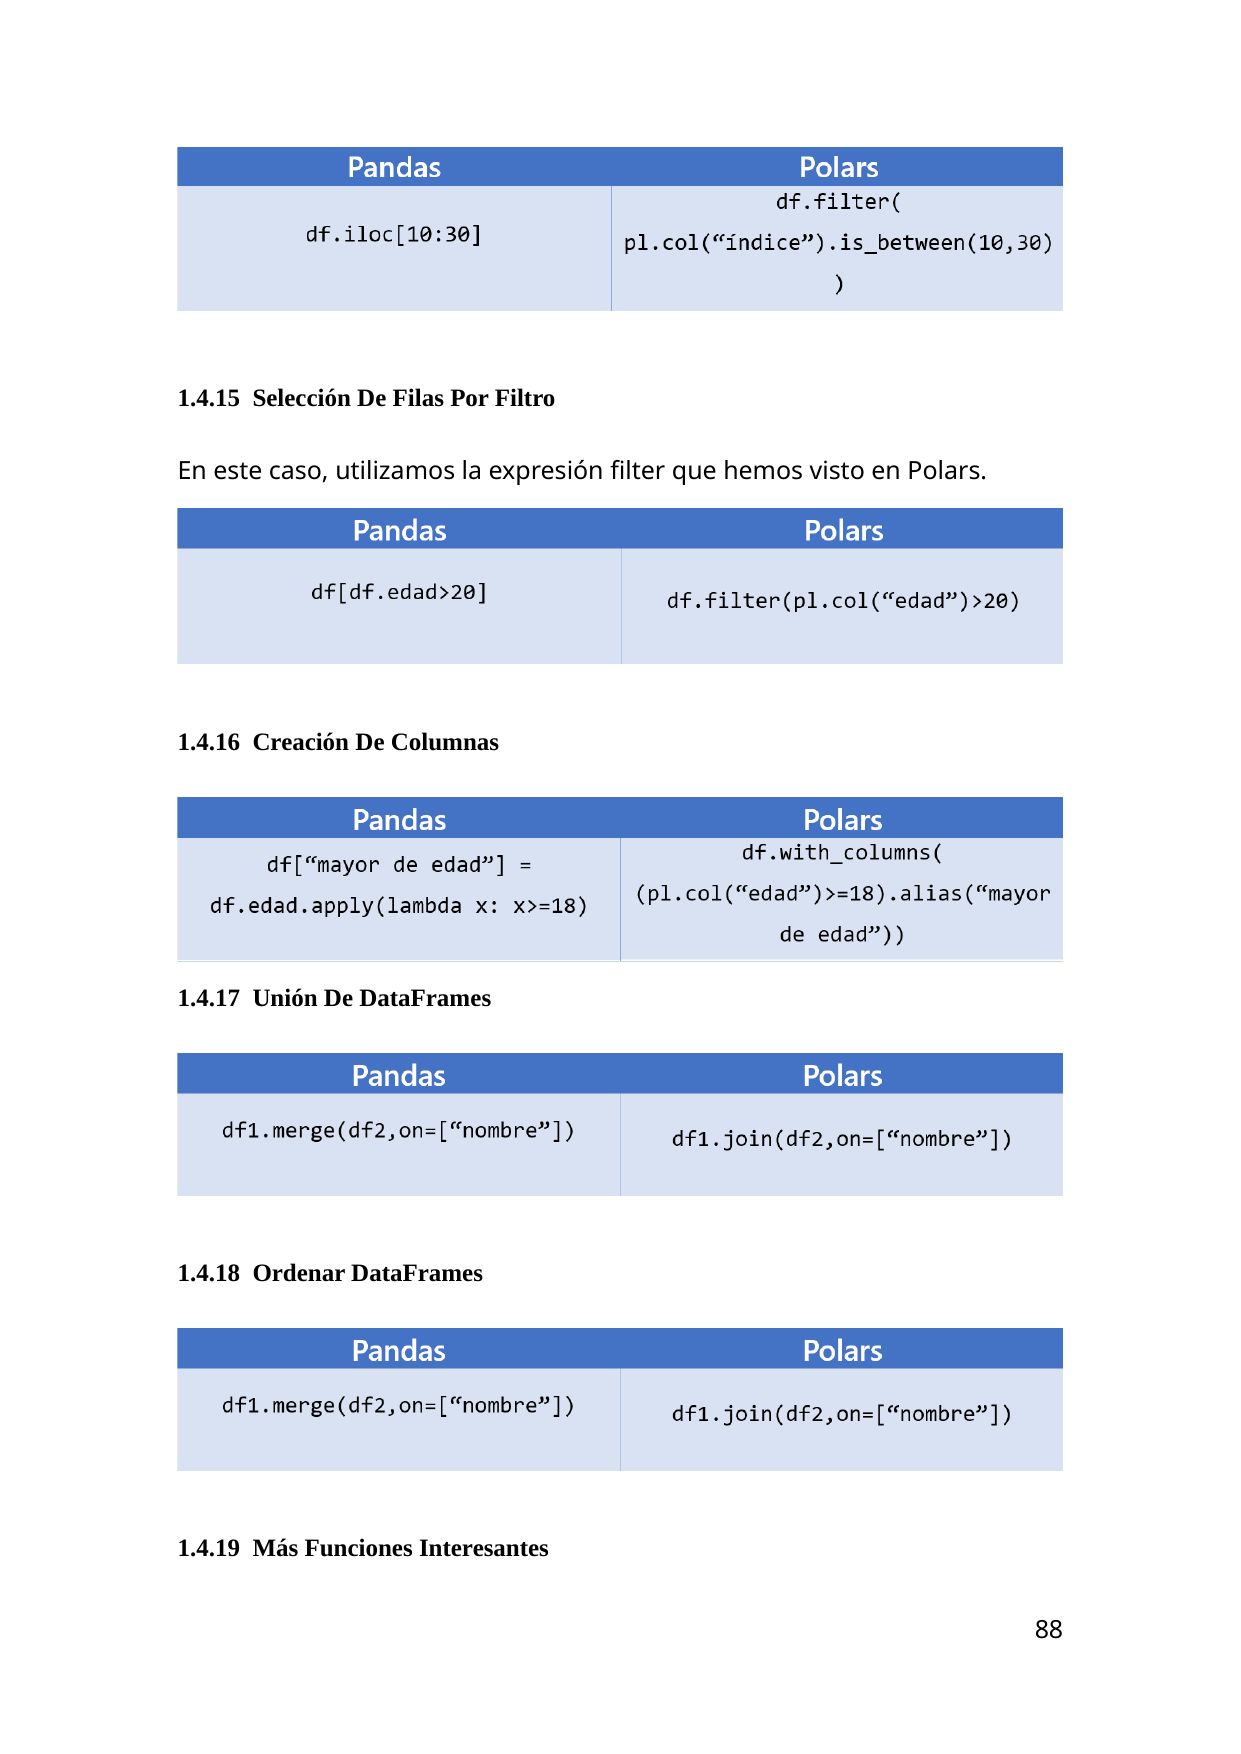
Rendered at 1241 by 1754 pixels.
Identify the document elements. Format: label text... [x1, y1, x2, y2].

picture [177, 797, 1063, 962]
picture [177, 1328, 1063, 1471]
picture [177, 1053, 1063, 1196]
subtitle Ordenar DataFrames [177, 1258, 1063, 1287]
picture [177, 508, 1063, 664]
subtitle Más Funciones Interesantes [177, 1533, 1063, 1562]
text En este caso, utilizamos la expresión filter que hemos visto en Polars. [177, 453, 1063, 487]
picture [177, 147, 1063, 311]
subtitle Creación De Columnas [177, 727, 1063, 756]
subtitle Unión De DataFrames [177, 983, 1063, 1012]
subtitle Selección De Filas Por Filtro [177, 383, 1063, 411]
